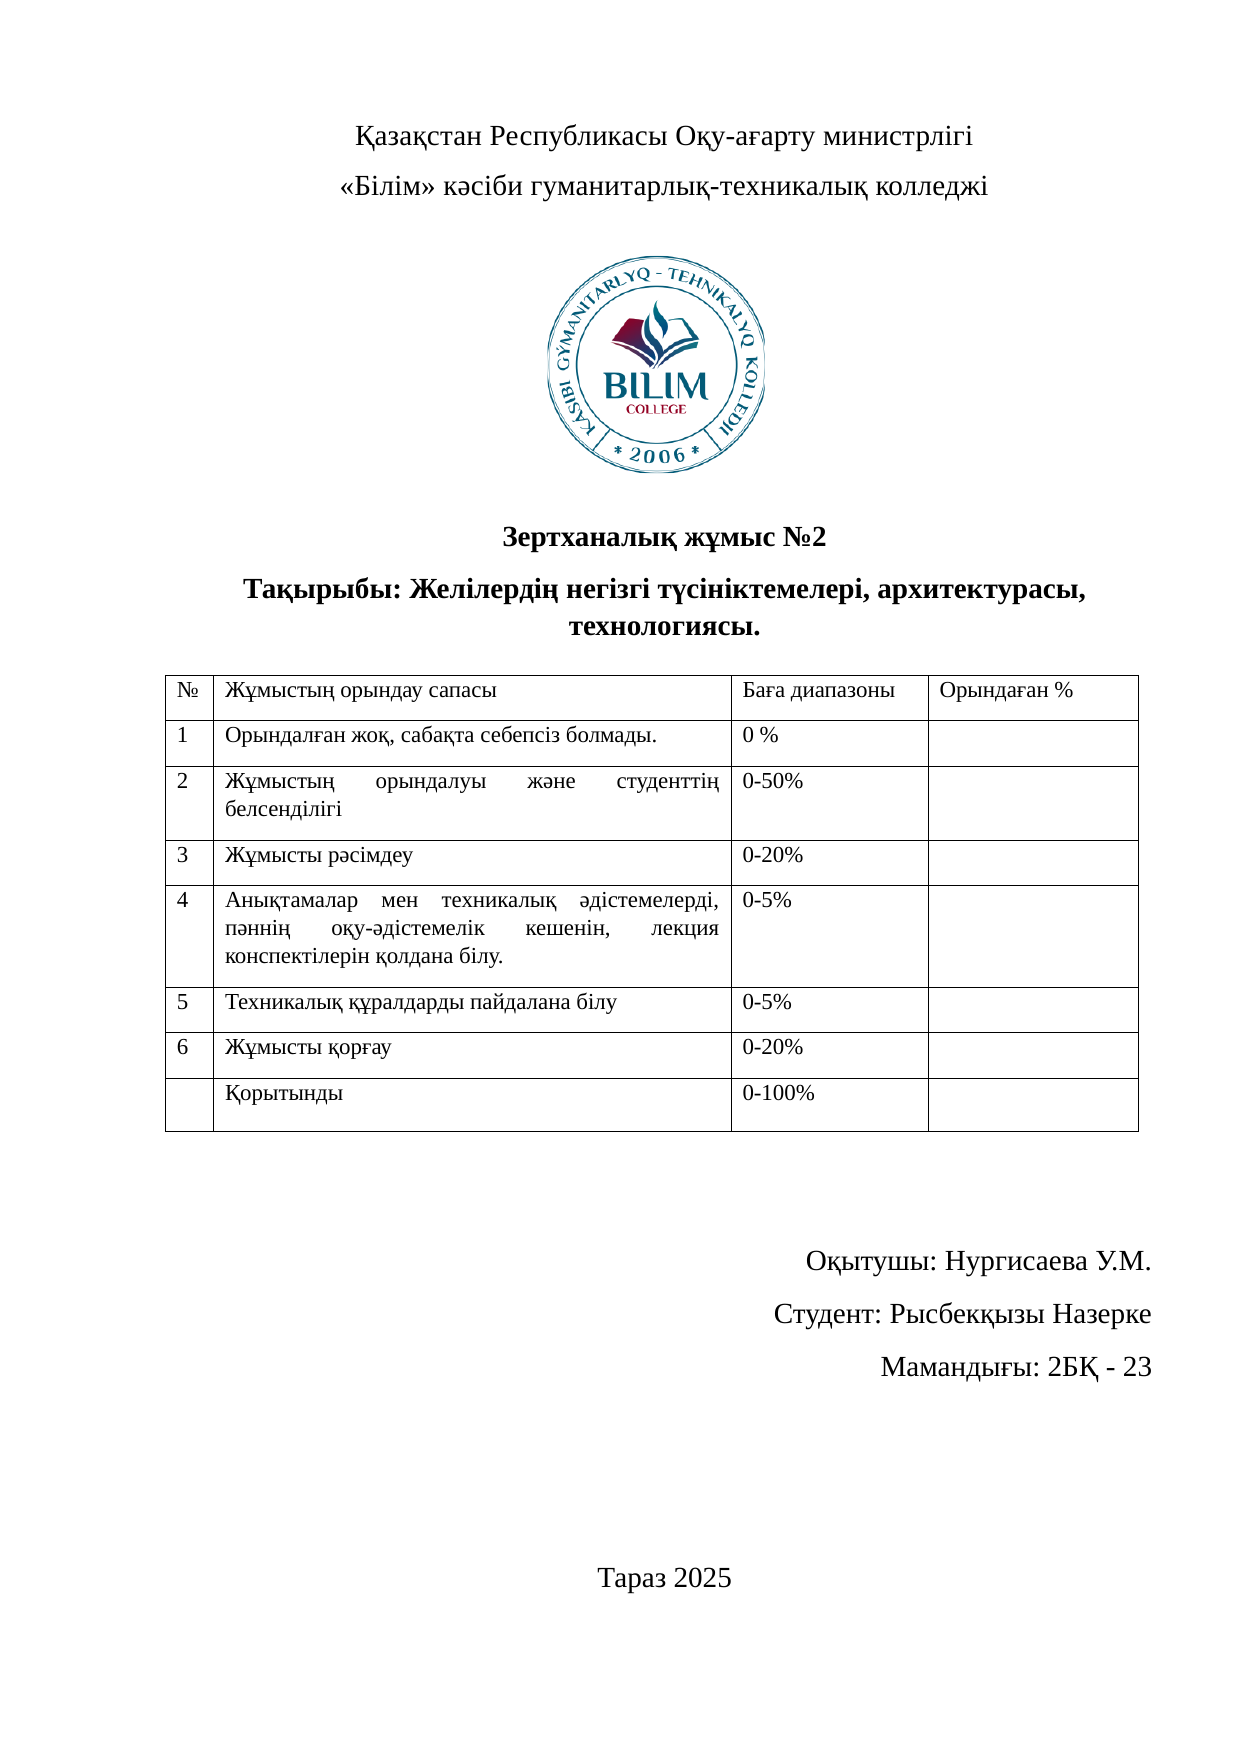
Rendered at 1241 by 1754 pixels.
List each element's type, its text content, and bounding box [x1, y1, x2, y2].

table_cell Жұмысты рәсімдеу [214, 841, 731, 885]
text Зертханалық жұмыс №2 [177, 519, 1152, 552]
table_header Орындаған % [929, 676, 1138, 720]
table_cell 0-5% [732, 988, 928, 1032]
text Тараз 2025 [177, 1560, 1152, 1593]
text Студент: Рысбекқызы Назерке [694, 1296, 1152, 1329]
table_cell [929, 988, 1138, 1032]
text Қазақстан Республикасы Оқу-ағарту министрлігі [177, 118, 1152, 152]
table_cell [929, 767, 1138, 839]
table_cell Жұмыстың орындалуы және студенттің белсенділігі [214, 767, 731, 839]
table_cell 0-20% [732, 1033, 928, 1078]
table_cell [929, 1079, 1138, 1131]
table_cell 4 [166, 886, 213, 987]
text Оқытушы: Нургисаева У.М. [177, 1243, 1152, 1277]
table_cell 0-50% [732, 767, 928, 839]
picture [545, 255, 765, 471]
table_cell Анықтамалар мен техникалық әдістемелерді, пәннің оқу-әдістемелік кешенін, лекция конспектілерін қолдана білу. [214, 886, 731, 987]
table_cell 3 [166, 841, 213, 885]
text «Білім» кәсіби гуманитарлық-техникалық колледжі [177, 168, 1152, 202]
table_cell 2 [166, 767, 213, 839]
table_cell 0-5% [732, 886, 928, 987]
table_cell 0-100% [732, 1079, 928, 1131]
table_cell [166, 1079, 213, 1131]
text Мамандығы: 2БҚ - 23 [694, 1349, 1152, 1382]
table_cell Техникалық құралдарды пайдалана білу [214, 988, 731, 1032]
table_header Баға диапазоны [732, 676, 928, 720]
table_cell 0-20% [732, 841, 928, 885]
table_cell 5 [166, 988, 213, 1032]
table_cell 6 [166, 1033, 213, 1078]
table_header № [166, 676, 213, 720]
table_cell [929, 886, 1138, 987]
table_cell [929, 841, 1138, 885]
table_cell [929, 721, 1138, 766]
table_cell [929, 1033, 1138, 1078]
table_header Жұмыстың орындау сапасы [214, 676, 731, 720]
table_cell 0 % [732, 721, 928, 766]
table_cell Қорытынды [214, 1079, 731, 1131]
table_cell 1 [166, 721, 213, 766]
text Тақырыбы: Желілердің негізгі түсініктемелері, архитектурасы, технологиясы. [177, 572, 1152, 641]
table_cell Орындалған жоқ, сабақта себепсіз болмады. [214, 721, 731, 766]
table_cell Жұмысты қорғау [214, 1033, 731, 1078]
